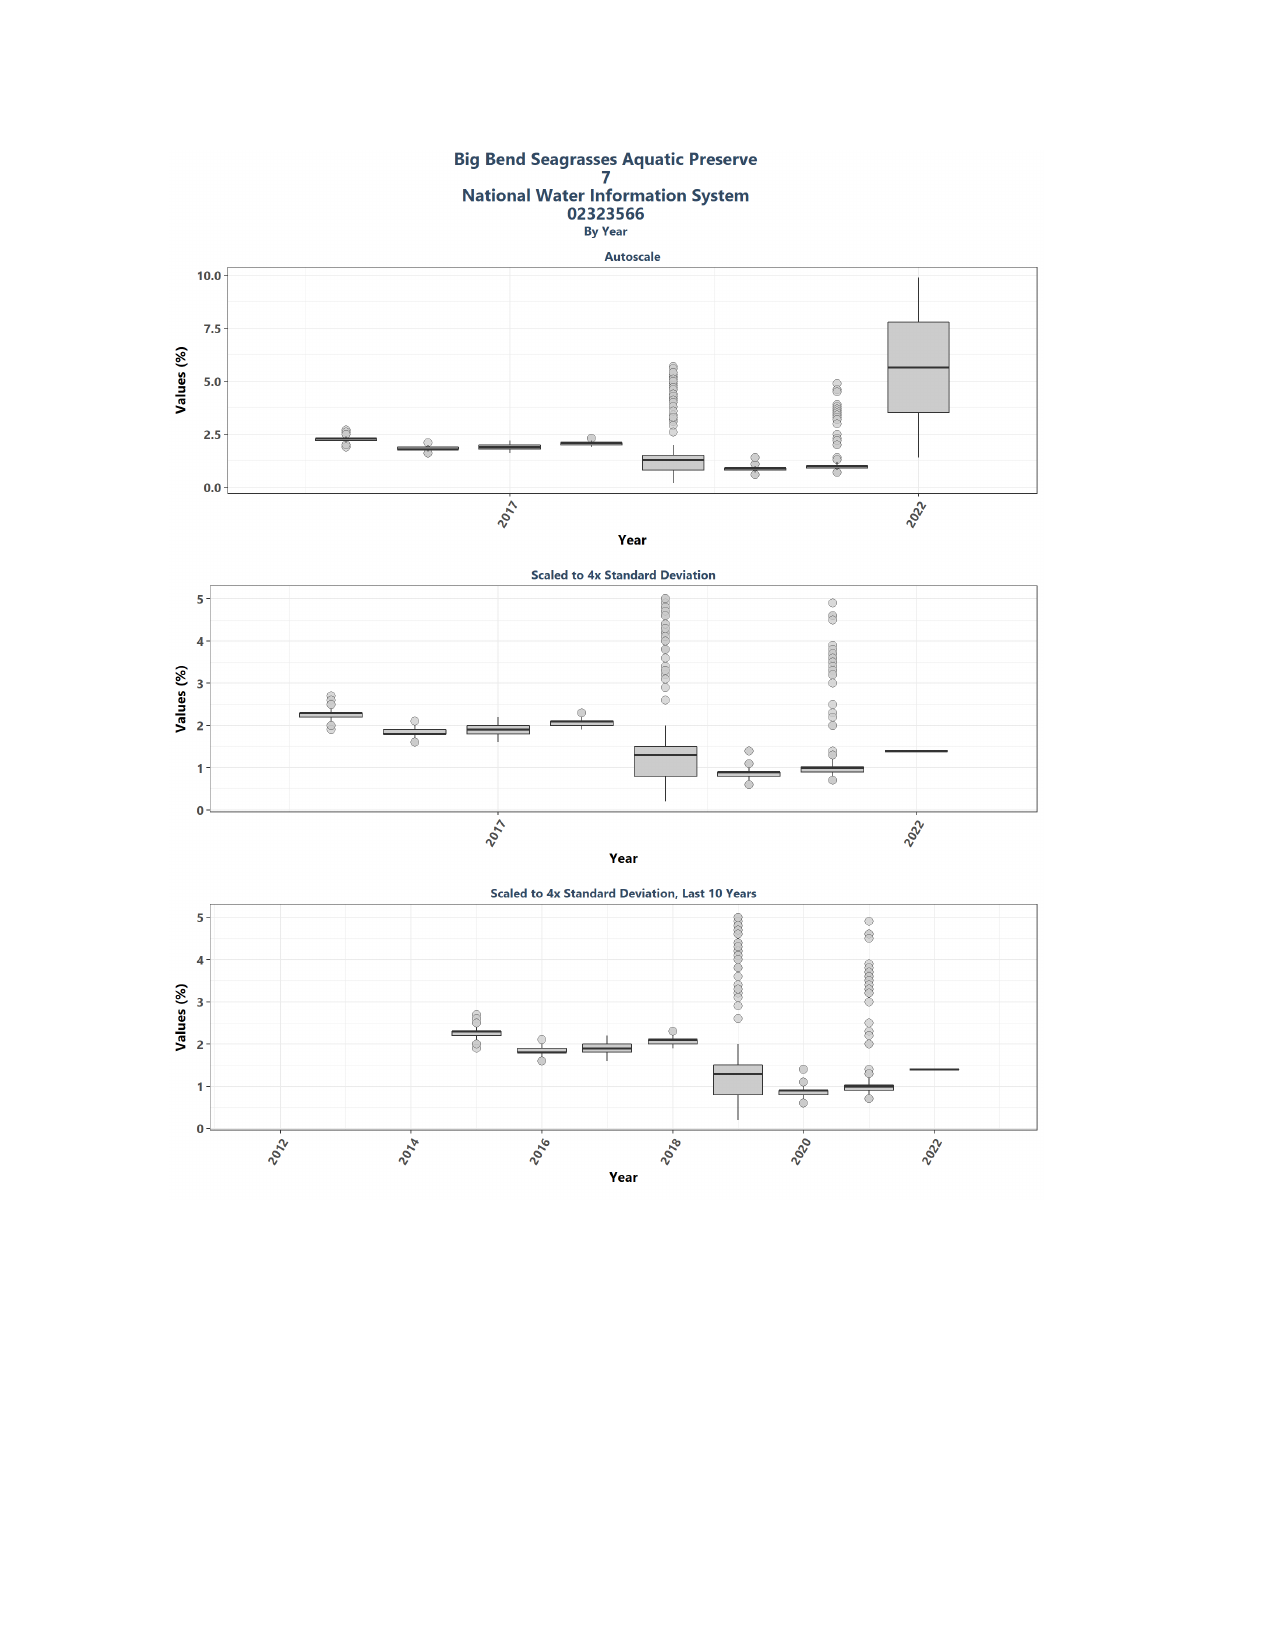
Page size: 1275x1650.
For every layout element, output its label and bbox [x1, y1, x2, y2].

picture [168, 150, 1044, 1200]
